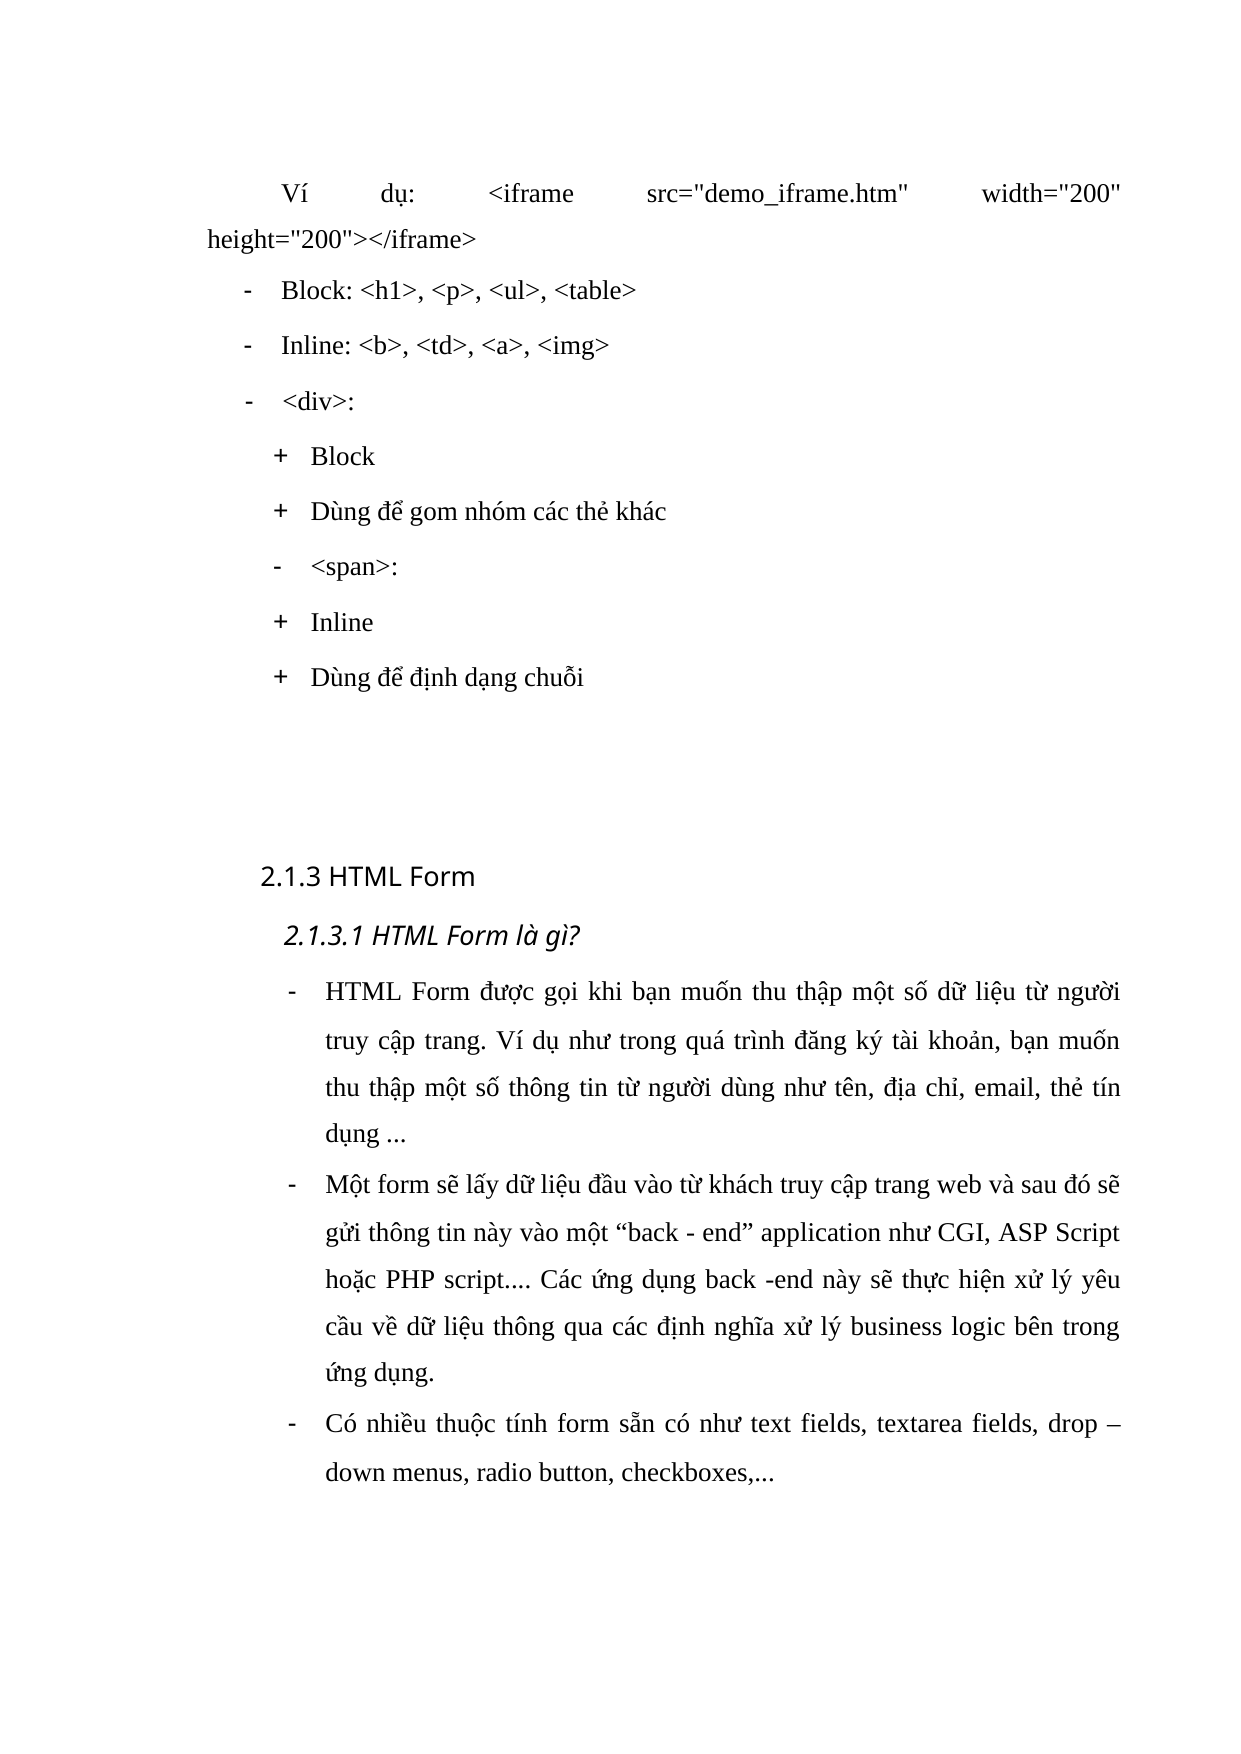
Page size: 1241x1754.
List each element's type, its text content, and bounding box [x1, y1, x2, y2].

list <span>: [273, 547, 1122, 584]
list <div>: [244, 381, 1122, 418]
list Có nhiều thuộc tính form sẵn có như text fields, textarea fields, drop – down menus, radio button, checkboxes,... [288, 1403, 1122, 1487]
subtitle HTML Form [260, 857, 1122, 894]
subtitle HTML Form là gì? [284, 916, 1122, 953]
text Ví dụ: <iframe src="demo_iframe.htm" width="200" height="200"></iframe> [207, 177, 1122, 255]
list Inline: <b>, <td>, <a>, <img> [243, 326, 1122, 362]
list Inline [273, 602, 1122, 639]
list Dùng để định dạng chuỗi [273, 657, 1122, 694]
list Block: <h1>, <p>, <ul>, <table> [243, 270, 1122, 307]
list Dùng để gom nhóm các thẻ khác [273, 492, 1122, 528]
list Một form sẽ lấy dữ liệu đầu vào từ khách truy cập trang web và sau đó sẽ gửi thông tin này vào một “back - end” application như CGI, ASP Script hoặc PHP script.... Các ứng dụng back -end này sẽ thực hiện xử lý yêu cầu về dữ liệu thông qua các định nghĩa xử lý business logic bên trong ứng dụng. [288, 1164, 1122, 1388]
list Block [273, 436, 1122, 473]
list HTML Form được gọi khi bạn muốn thu thập một số dữ liệu từ người truy cập trang. Ví dụ như trong quá trình đăng ký tài khoản, bạn muốn thu thập một số thông tin từ người dùng như tên, địa chỉ, email, thẻ tín dụng ... [288, 972, 1122, 1149]
